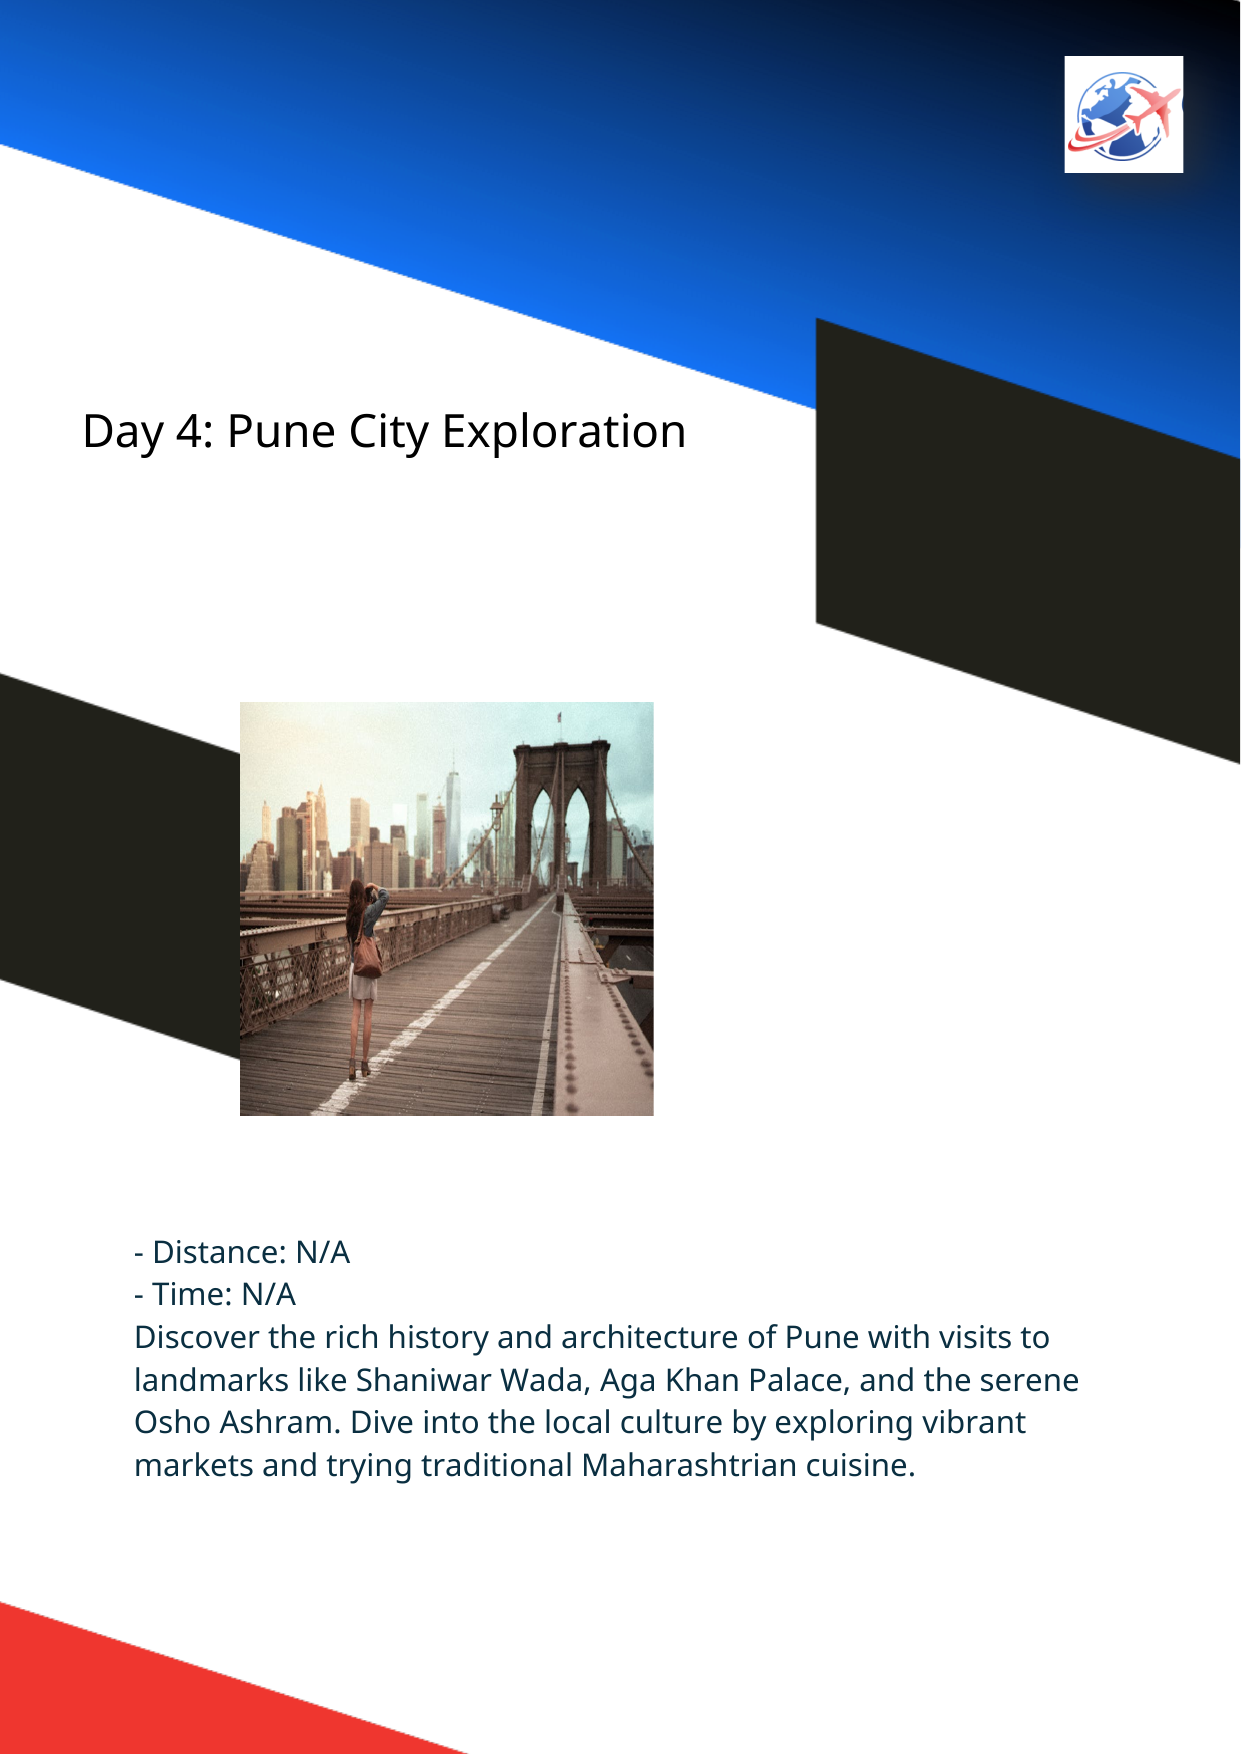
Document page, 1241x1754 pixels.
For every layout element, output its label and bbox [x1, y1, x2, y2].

picture [0, 0, 1241, 1116]
picture [0, 1547, 691, 1754]
